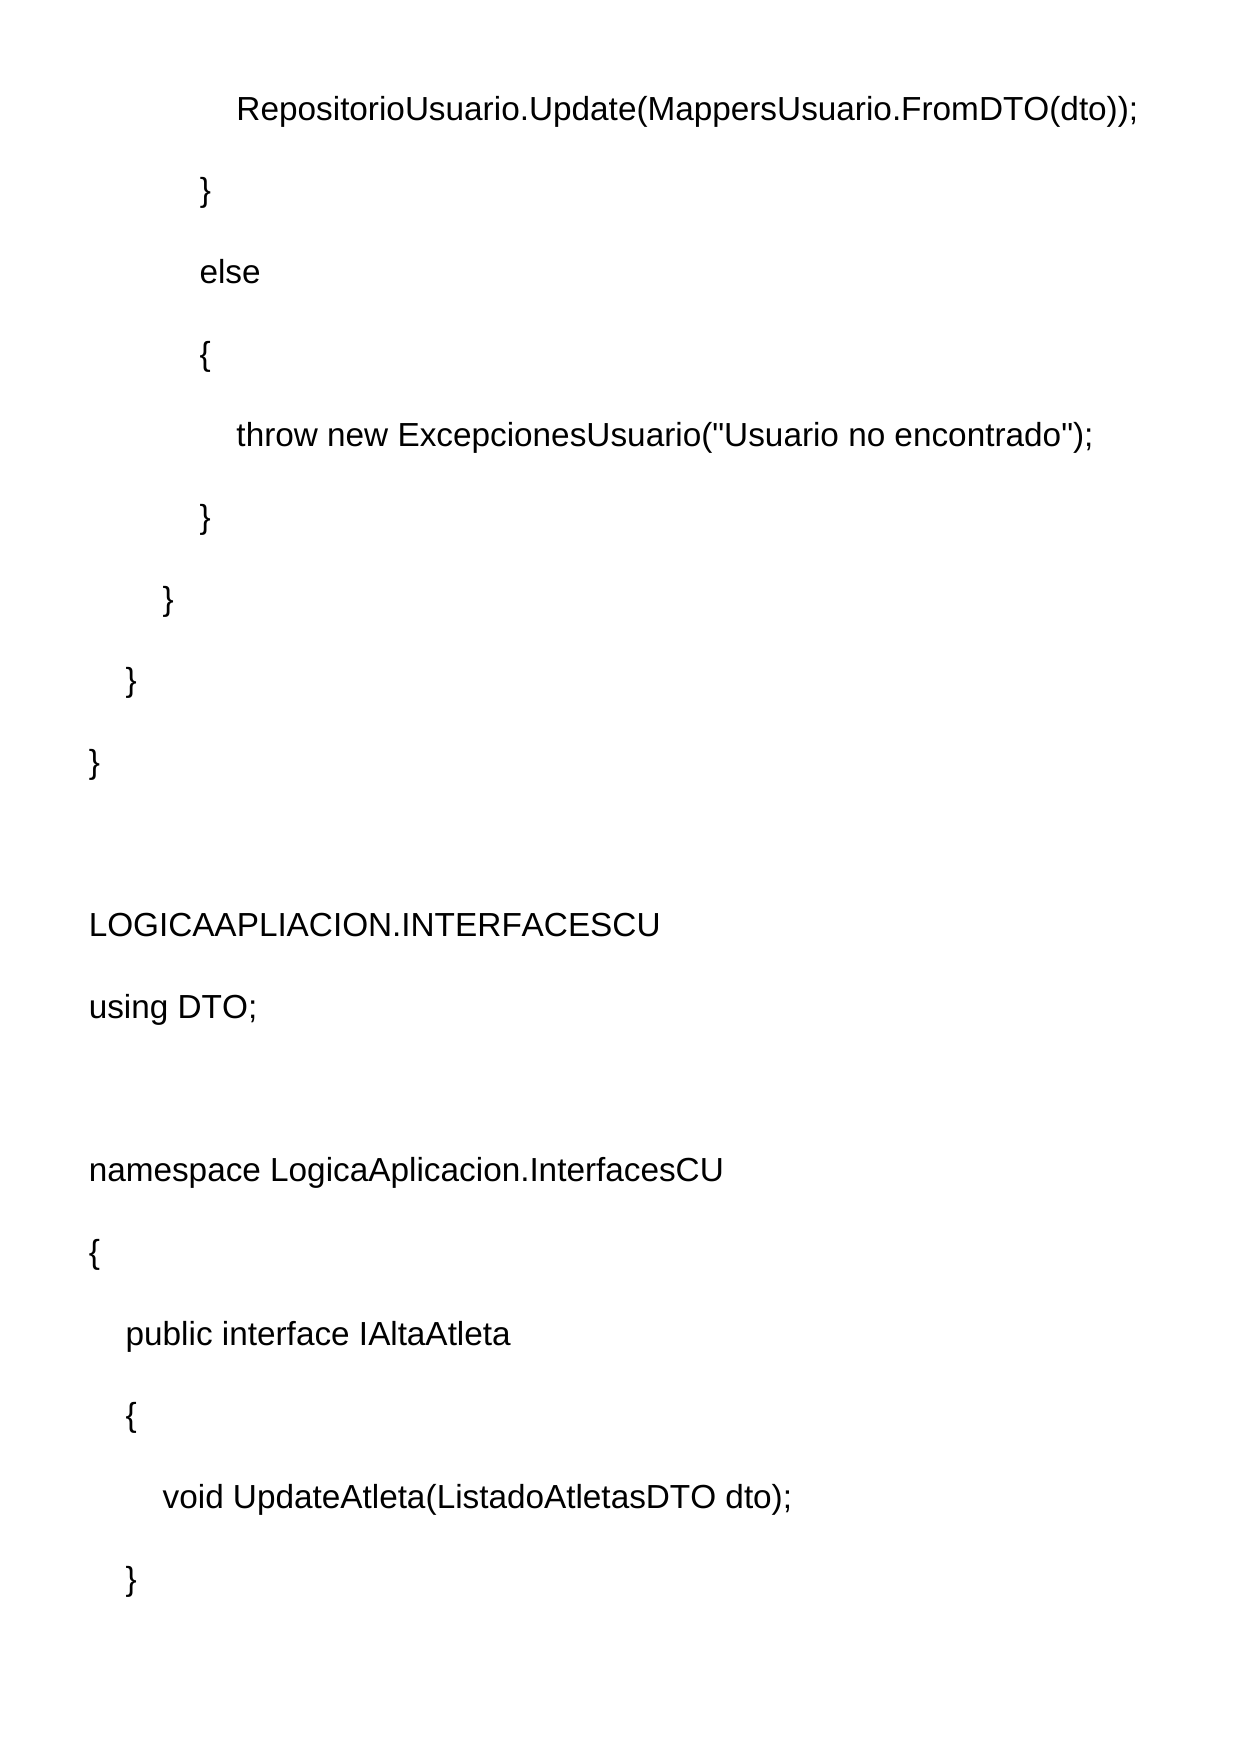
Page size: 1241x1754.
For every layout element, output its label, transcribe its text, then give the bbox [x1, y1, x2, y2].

subtitle } [88, 742, 1169, 780]
subtitle { [88, 1232, 1169, 1270]
subtitle void UpdateAtleta(ListadoAtletasDTO dto); [88, 1477, 1169, 1515]
subtitle throw new ExcepcionesUsuario("Usuario no encontrado"); [88, 415, 1169, 454]
subtitle public interface IAltaAtleta [88, 1313, 1169, 1352]
subtitle { [88, 333, 1169, 372]
subtitle LOGICAAPLIACION.INTERFACESCU [88, 905, 1169, 944]
subtitle } [88, 497, 1169, 535]
subtitle } [88, 170, 1169, 209]
subtitle } [88, 578, 1169, 617]
subtitle { [88, 1395, 1169, 1434]
subtitle else [88, 252, 1169, 290]
subtitle using DTO; [88, 987, 1169, 1025]
subtitle } [88, 1558, 1169, 1597]
subtitle namespace LogicaAplicacion.InterfacesCU [88, 1150, 1169, 1189]
subtitle RepositorioUsuario.Update(MappersUsuario.FromDTO(dto)); [88, 88, 1169, 127]
subtitle } [88, 660, 1169, 699]
